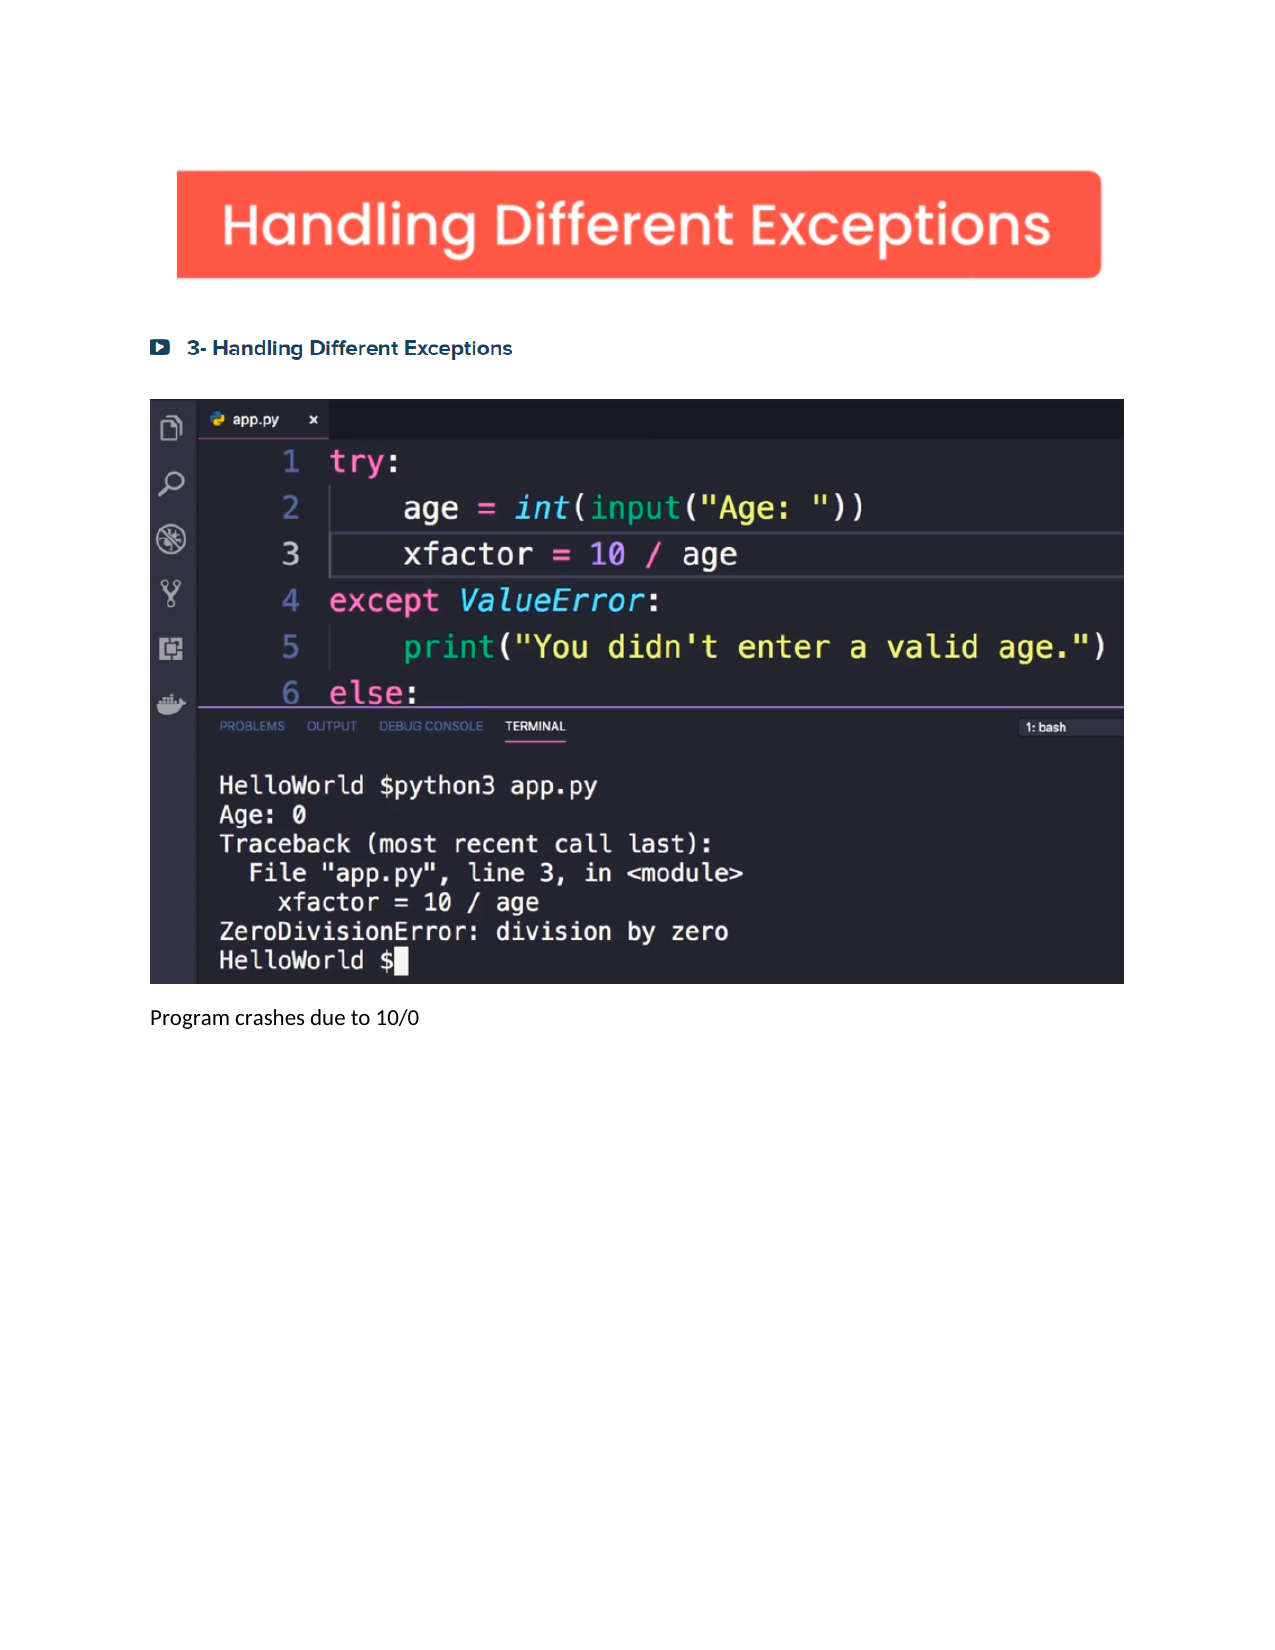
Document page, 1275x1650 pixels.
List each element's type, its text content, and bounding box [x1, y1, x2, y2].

text Program crashes due to 10/0 [150, 1003, 1125, 1031]
picture [150, 336, 1124, 984]
picture [150, 150, 1125, 318]
